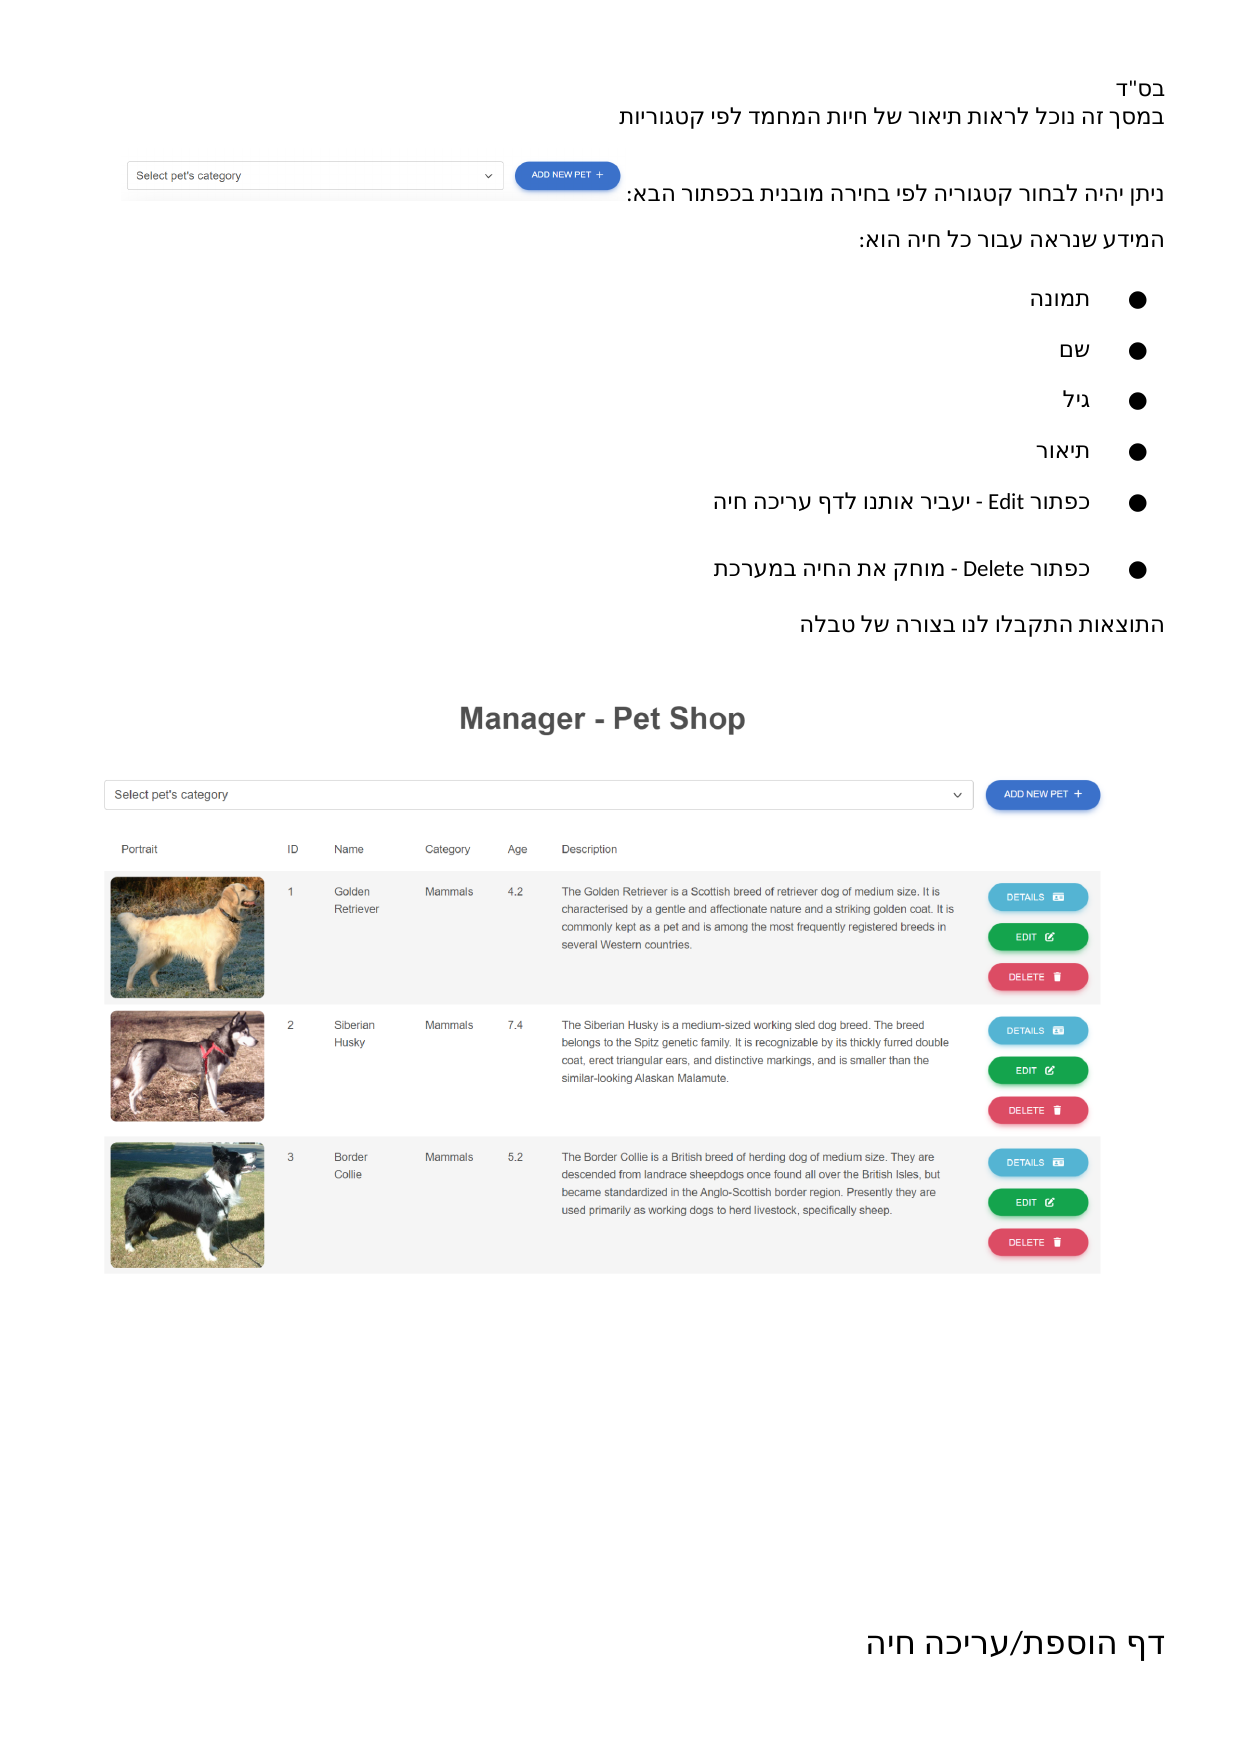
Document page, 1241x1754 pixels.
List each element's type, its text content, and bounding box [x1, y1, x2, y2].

picture [75, 687, 1166, 1275]
text התוצאות התקבלו לנו בצורה של טבלה [75, 610, 1165, 638]
list שם [75, 323, 1128, 370]
text במסך זה נוכל לראות תיאור של חיות המחמד לפי קטגוריות [75, 102, 1165, 130]
text המידע שנראה עבור כל חיה הוא: [75, 226, 1165, 254]
picture [121, 148, 626, 201]
list כפתור Delete - מוחק את החיה במערכת [75, 543, 1128, 590]
list כפתור Edit - יעביר אותנו לדף עריכה חיה [75, 475, 1128, 522]
list תיאור [75, 425, 1128, 472]
list תמונה [75, 272, 1128, 319]
list גיל [75, 374, 1128, 421]
text דף הוספת/עריכה חיה [75, 1622, 1165, 1662]
